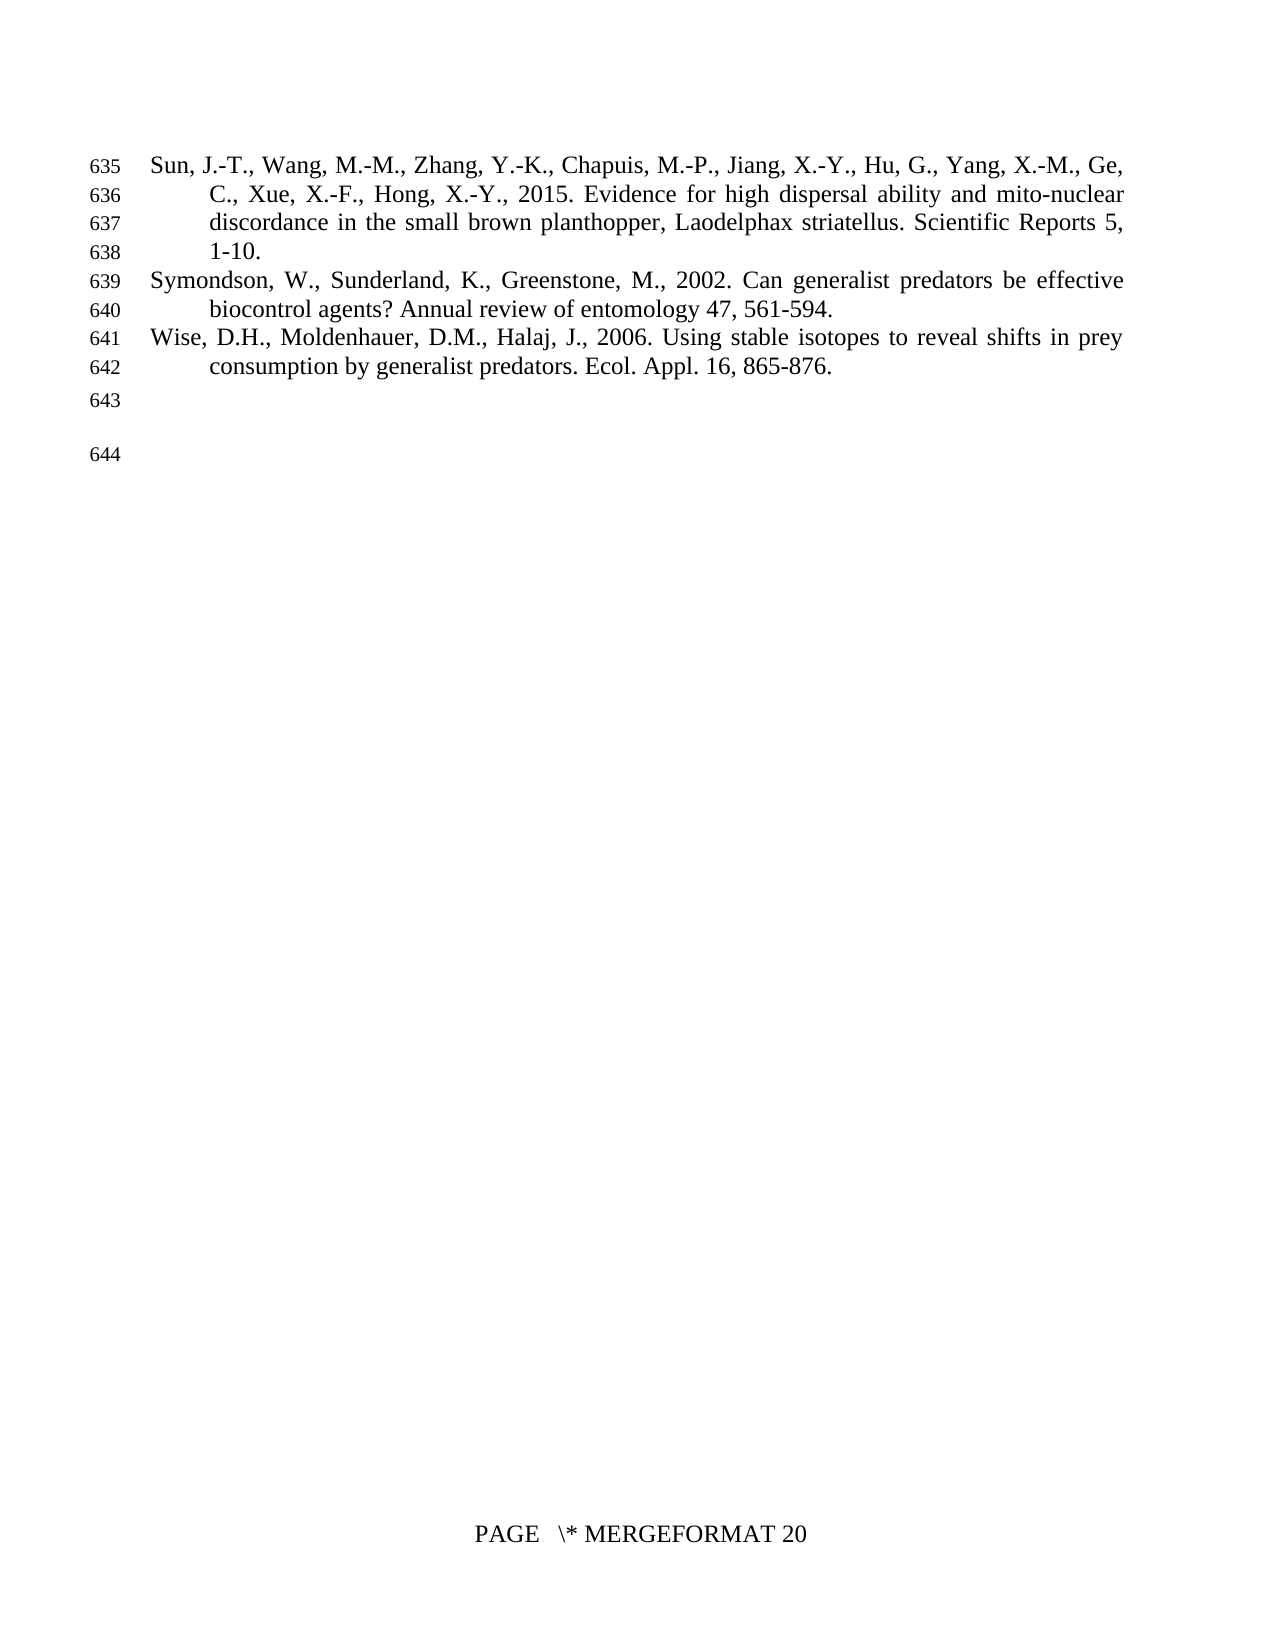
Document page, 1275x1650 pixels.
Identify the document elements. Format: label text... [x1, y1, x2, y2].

text Wise, D.H., Moldenhauer, D.M., Halaj, J., 2006. Using stable isotopes to reveal shifts in prey consumption by generalist predators. Ecol. Appl. 16, 865-876. [150, 322, 1125, 380]
text Sun, J.-T., Wang, M.-M., Zhang, Y.-K., Chapuis, M.-P., Jiang, X.-Y., Hu, G., Yang, X.-M., Ge, C., Xue, X.-F., Hong, X.-Y., 2015. Evidence for high dispersal ability and mito-nuclear discordance in the small brown planthopper, Laodelphax striatellus. Scientific Reports 5, 1-10. [150, 150, 1125, 265]
text Symondson, W., Sunderland, K., Greenstone, M., 2002. Can generalist predators be effective biocontrol agents? Annual review of entomology 47, 561-594. [150, 265, 1125, 322]
